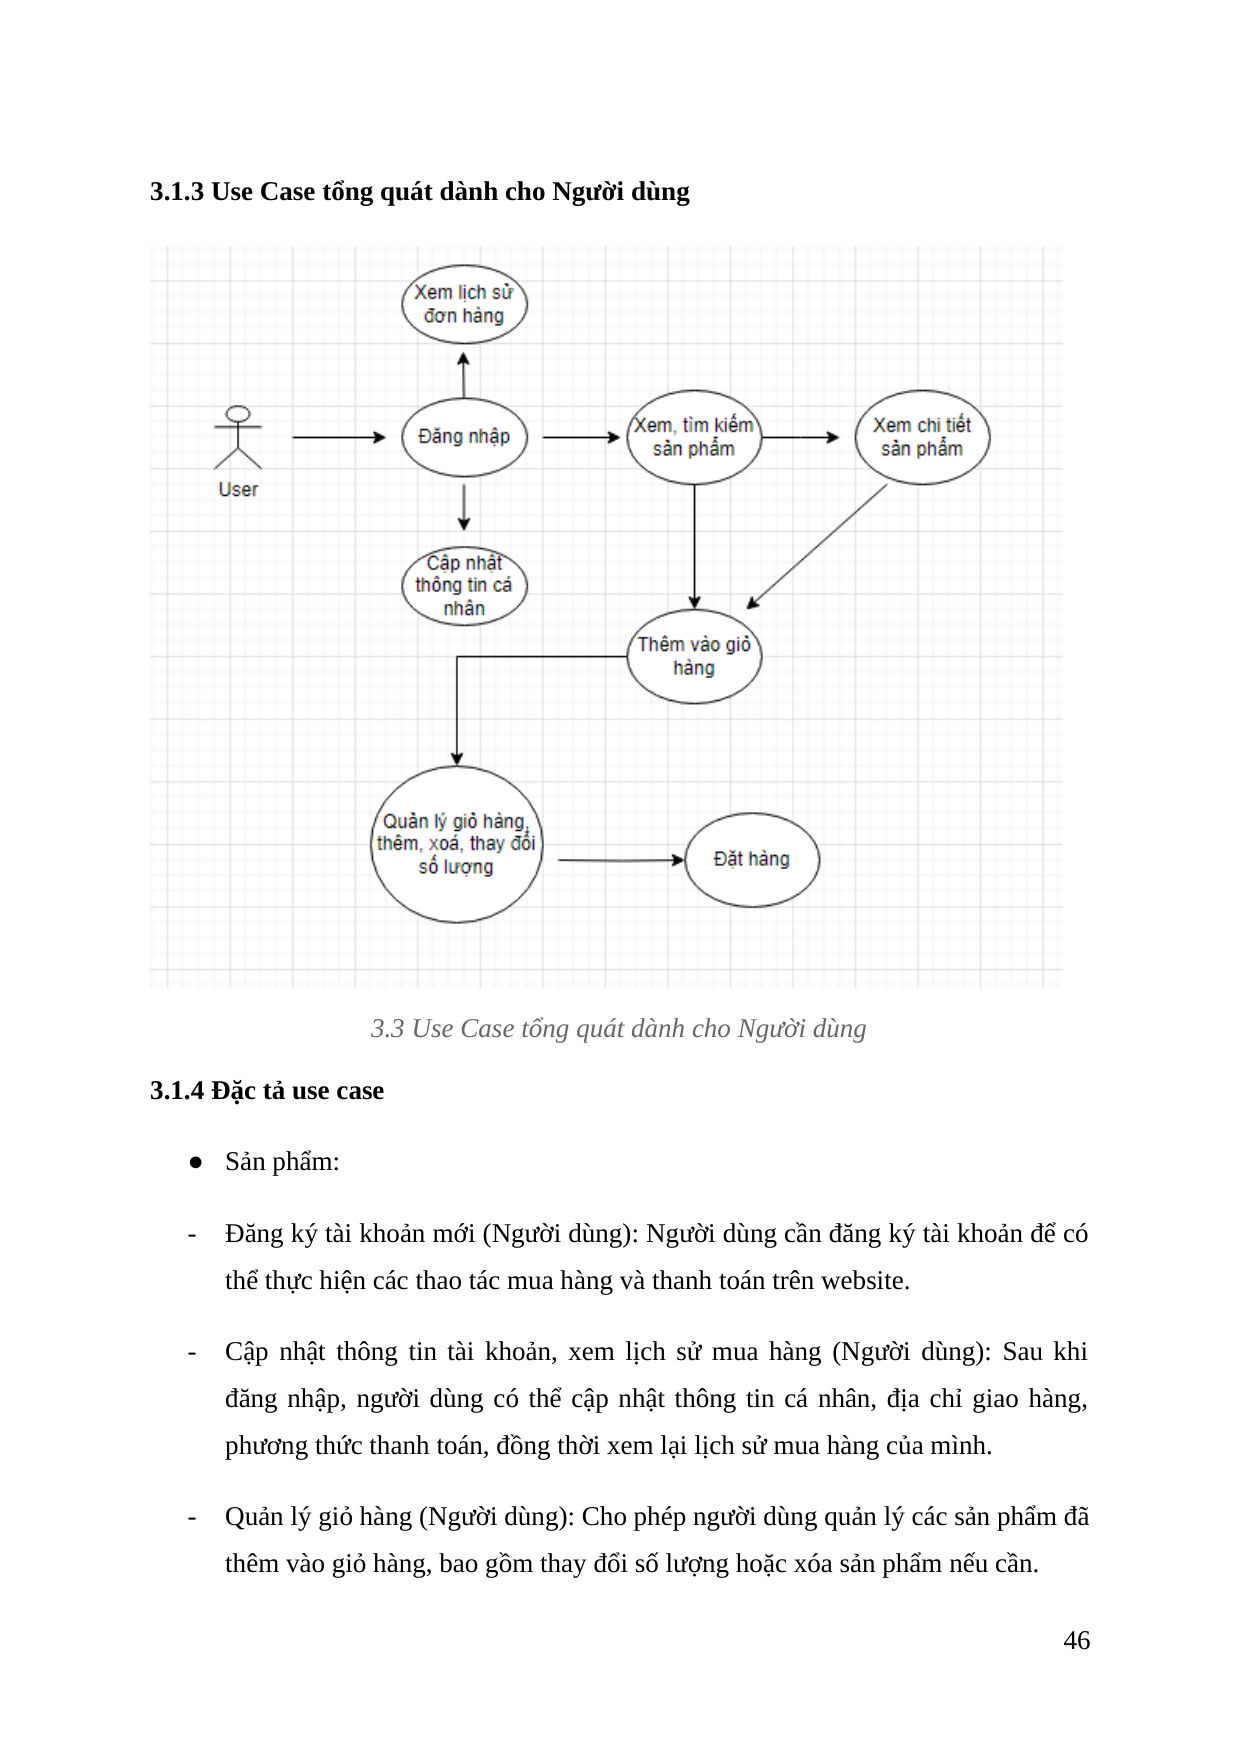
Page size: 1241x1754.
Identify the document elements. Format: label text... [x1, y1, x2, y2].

subtitle 3.3 Use Case tổng quát dành cho Người dùng [150, 1012, 1090, 1043]
subtitle 3.1.3 Use Case tổng quát dành cho Người dùng [150, 175, 1090, 206]
list Cập nhật thông tin tài khoản, xem lịch sử mua hàng (Người dùng): Sau khi đăng nhập, người dùng có thể cập nhật thông tin cá nhân, địa chỉ giao hàng, phương thức thanh toán, đồng thời xem lại lịch sử mua hàng của mình. [187, 1335, 1090, 1460]
list Sản phẩm: [187, 1145, 1090, 1177]
subtitle 3.1.4 Đặc tả use case [150, 1074, 1090, 1105]
list Đăng ký tài khoản mới (Người dùng): Người dùng cần đăng ký tài khoản để có thể thực hiện các thao tác mua hàng và thanh toán trên website. [187, 1217, 1090, 1295]
list Quản lý giỏ hàng (Người dùng): Cho phép người dùng quản lý các sản phẩm đã thêm vào giỏ hàng, bao gồm thay đổi số lượng hoặc xóa sản phẩm nếu cần. [187, 1500, 1090, 1578]
picture [150, 246, 1063, 988]
